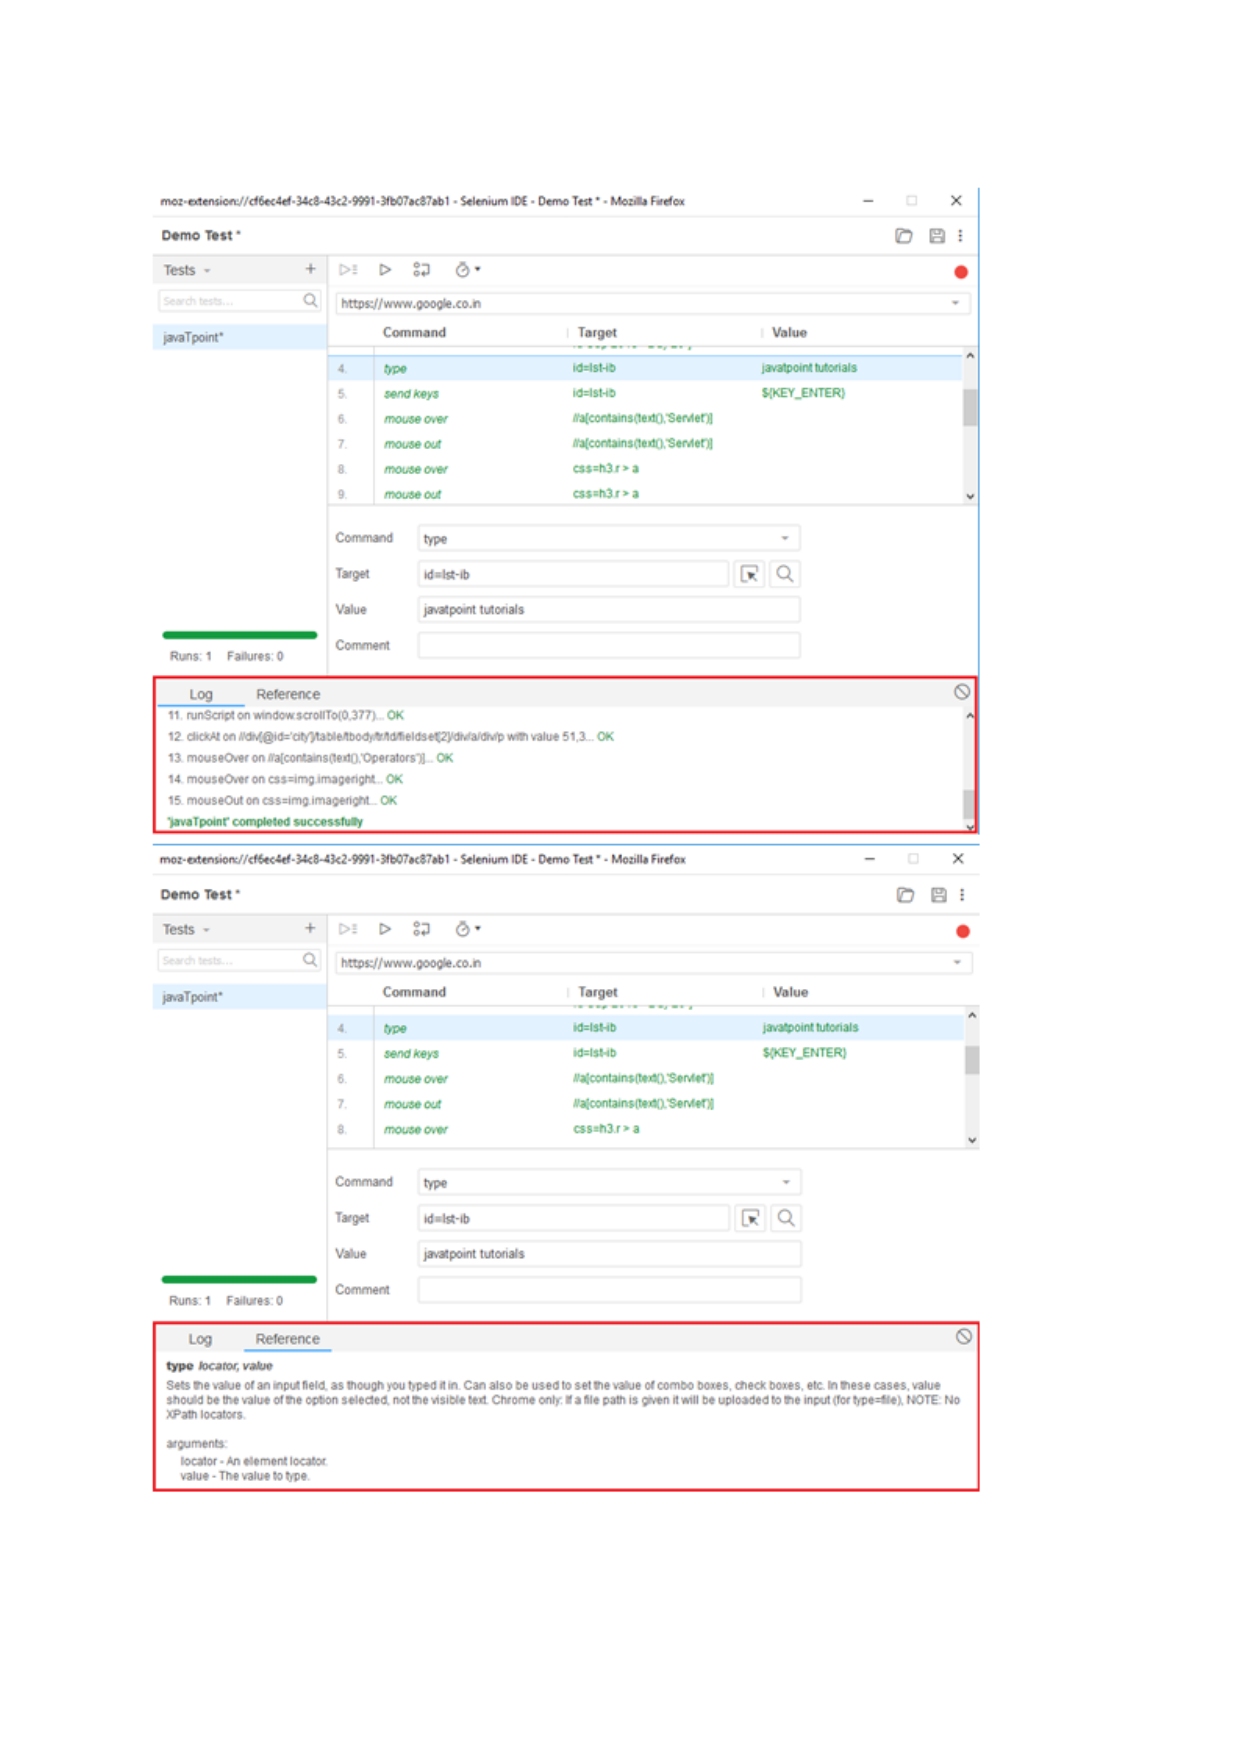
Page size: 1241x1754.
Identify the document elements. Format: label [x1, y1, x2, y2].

picture [150, 842, 983, 1495]
picture [150, 185, 983, 838]
